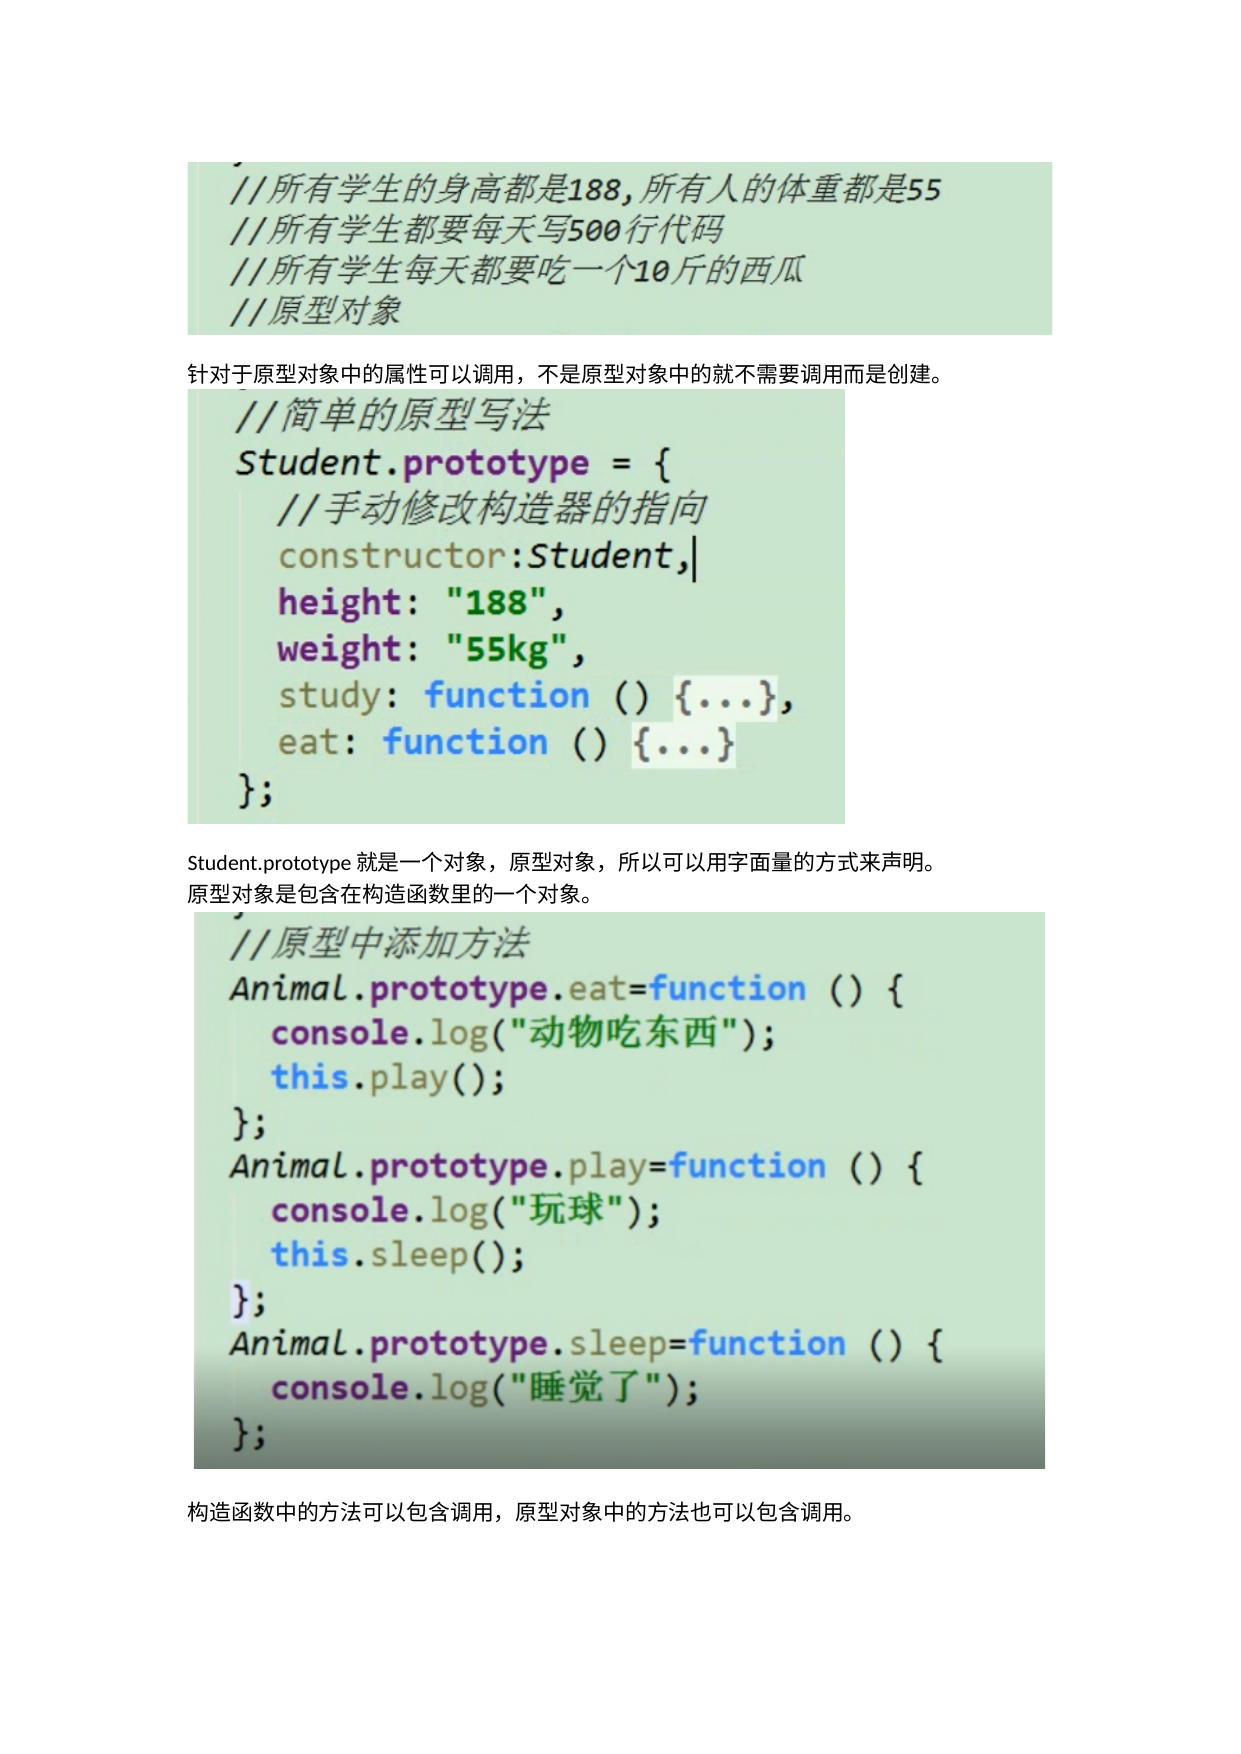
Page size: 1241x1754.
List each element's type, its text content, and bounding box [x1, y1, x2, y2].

picture [187, 162, 1053, 335]
text 针对于原型对象中的属性可以调用，不是原型对象中的就不需要调用而是创建。 [187, 357, 1053, 389]
text Student.prototype就是一个对象，原型对象，所以可以用字面量的方式来声明。 [187, 844, 1053, 877]
picture [187, 389, 845, 824]
picture [193, 912, 1046, 1469]
text 原型对象是包含在构造函数里的一个对象。 [187, 877, 1053, 909]
